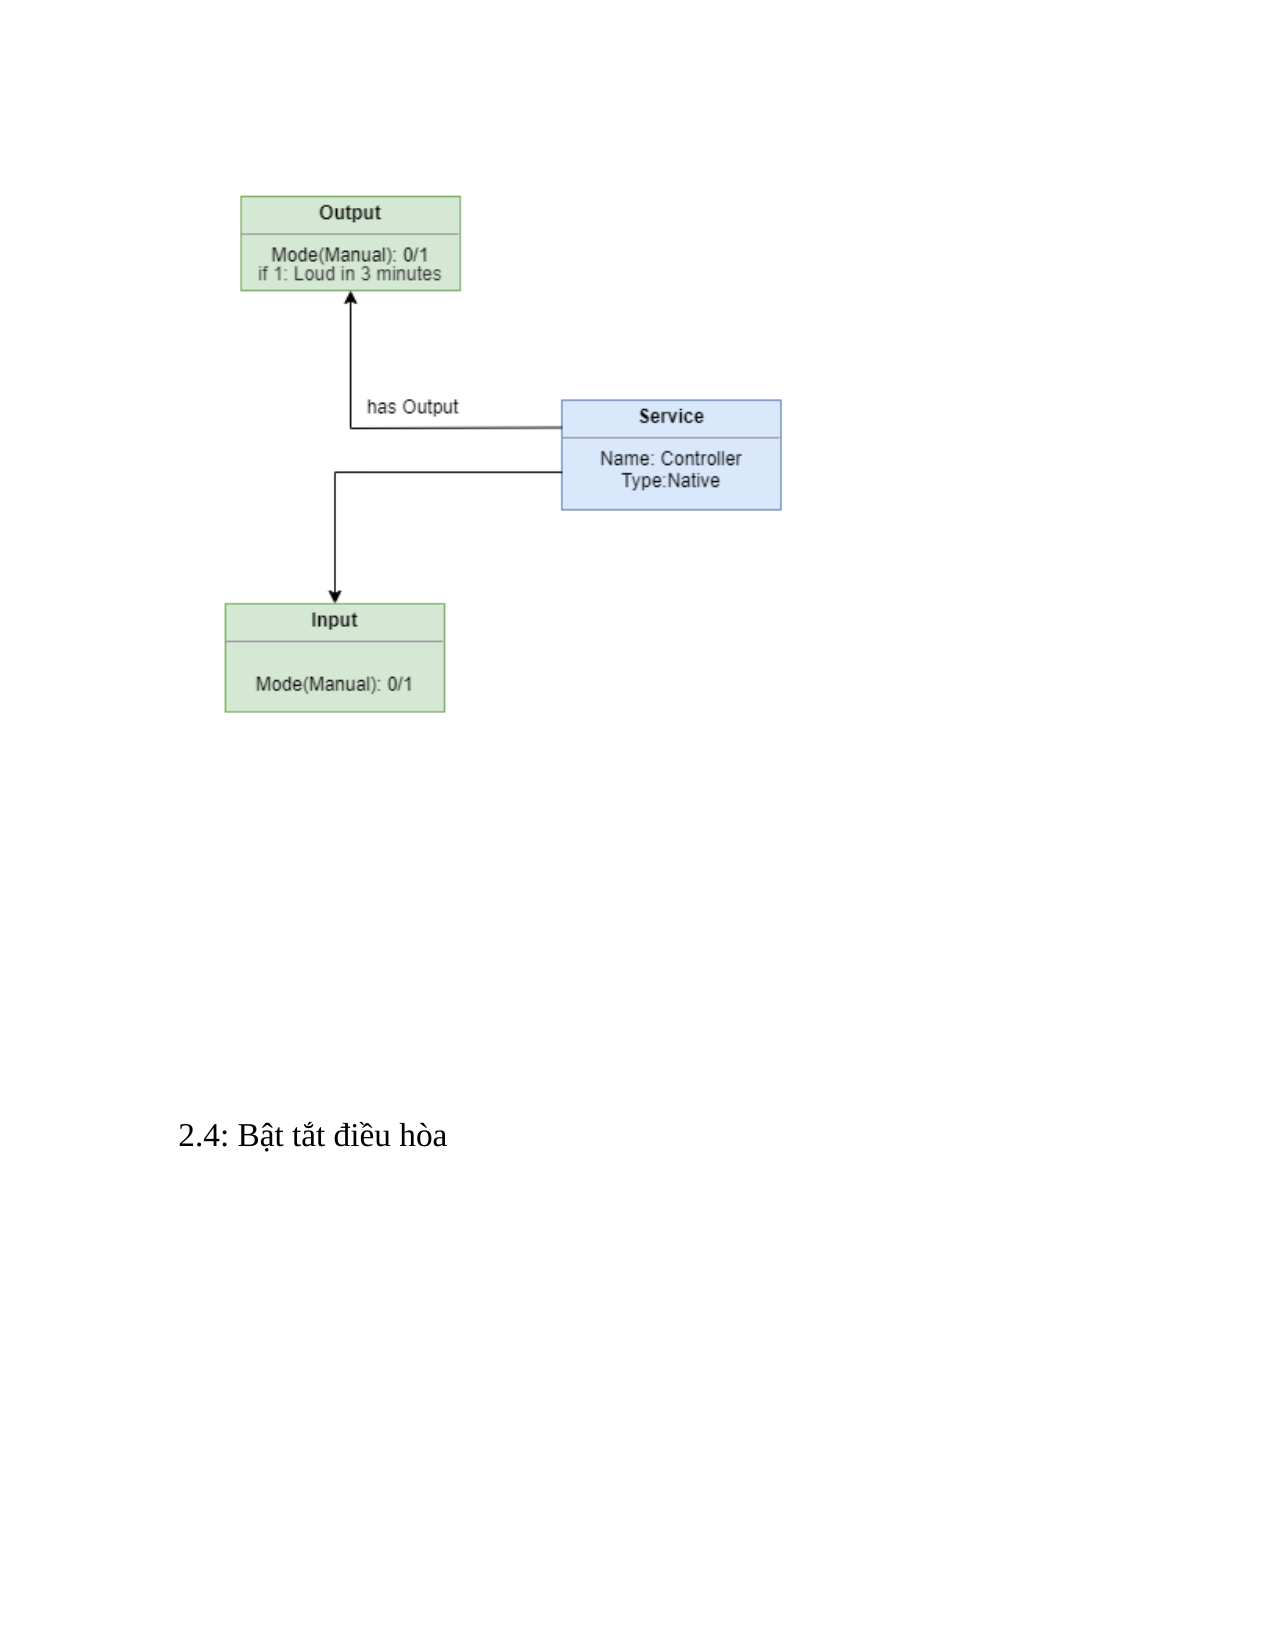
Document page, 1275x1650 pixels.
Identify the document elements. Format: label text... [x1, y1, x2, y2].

text 2.4: Bật tắt điều hòa [178, 1116, 1181, 1154]
picture [178, 150, 829, 760]
